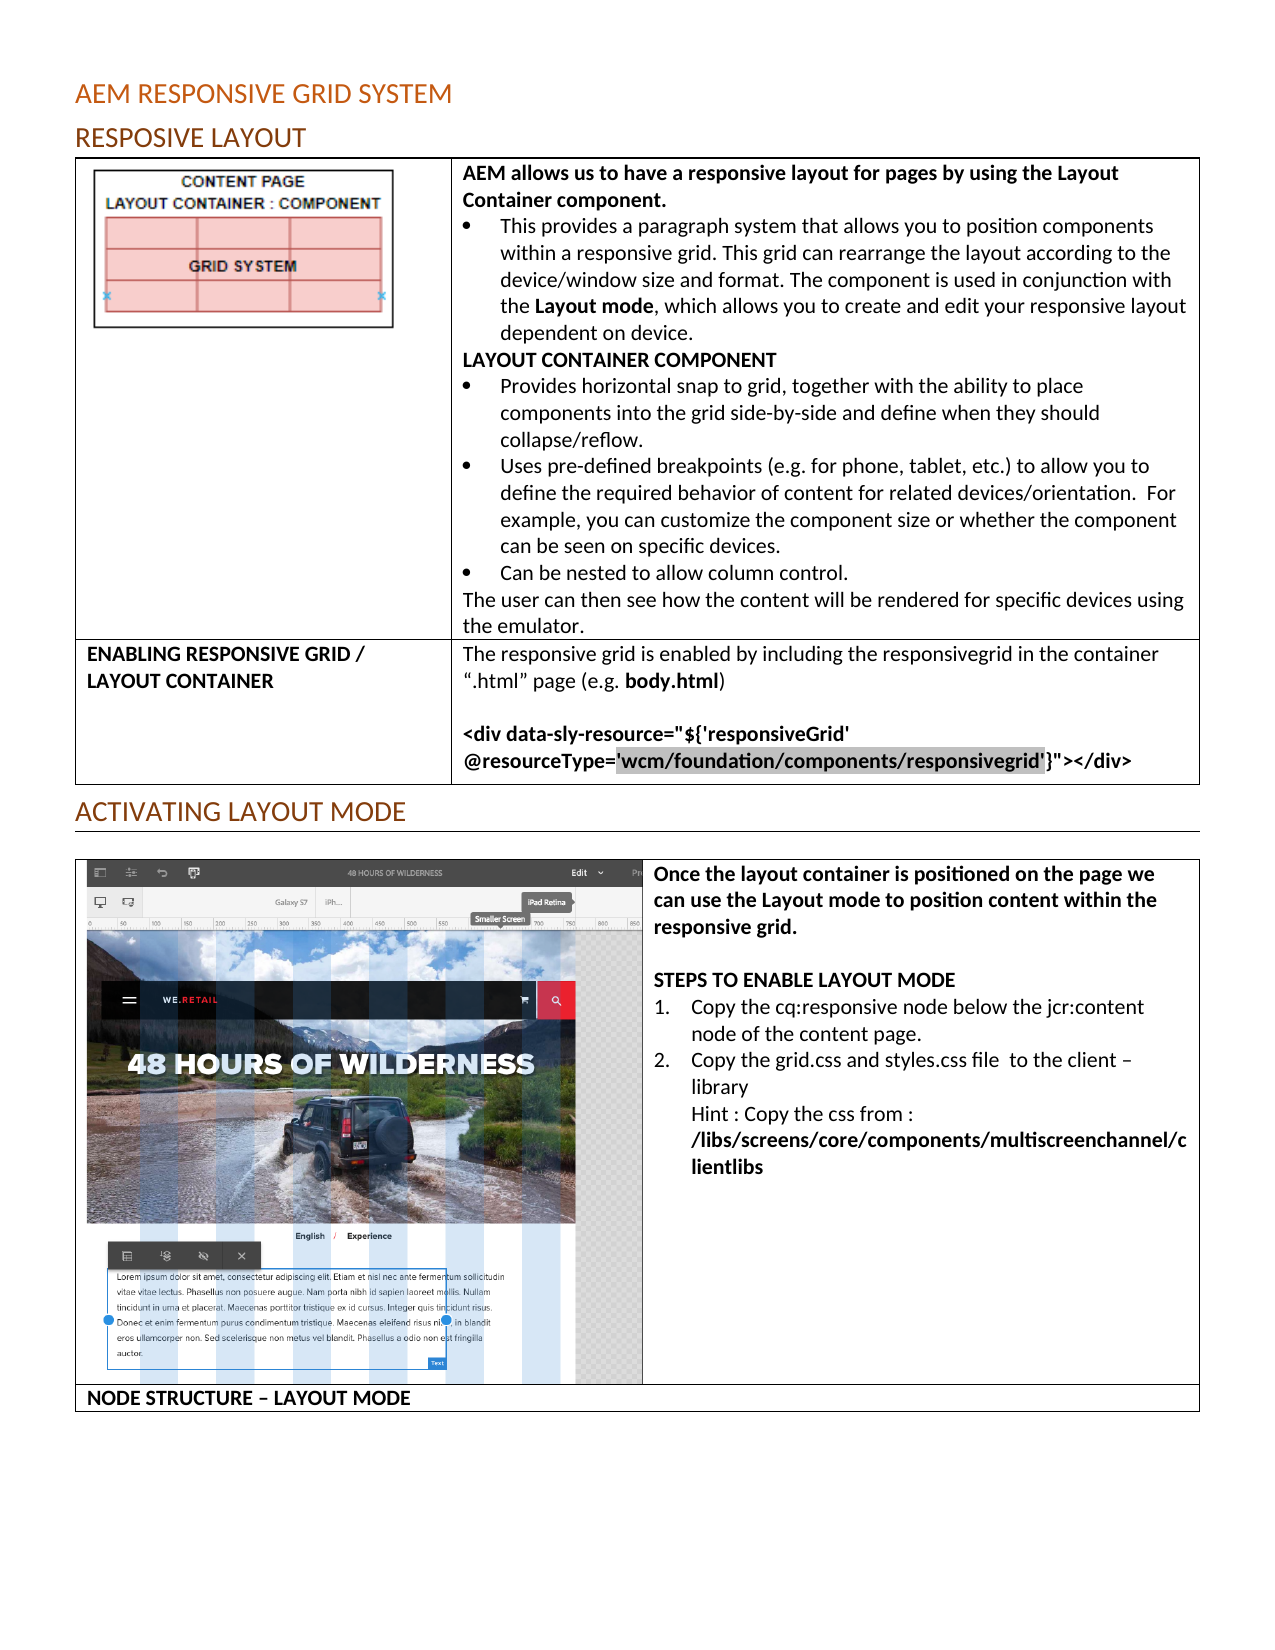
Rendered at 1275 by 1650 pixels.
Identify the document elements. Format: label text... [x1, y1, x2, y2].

table_cell ENABLING RESPONSIVE GRID / LAYOUT CONTAINER [76, 640, 451, 783]
subtitle AEM RESPONSIVE GRID SYSTEM [75, 75, 1200, 111]
subtitle ACTIVATING LAYOUT MODE [75, 793, 1200, 831]
table_header [76, 159, 451, 639]
picture [86, 860, 643, 1384]
table_header Once the layout container is positioned on the page we can use the Layout mode to position content within the responsive grid. STEPS TO ENABLE LAYOUT MODE Copy the cq:responsive node below the jcr:content node of the content page. Copy the grid.css and styles.css file to the client – library Hint : Copy the css from : /libs/screens/core/components/multiscreenchannel/clientlibs [643, 860, 1199, 1383]
table_cell The responsive grid is enabled by including the responsivegrid in the container “.html” page (e.g. body.html) <div data-sly-resource="${'responsiveGrid' @resourceType='wcm/foundation/components/responsivegrid'}"></div> [452, 640, 1199, 783]
table_cell NODE STRUCTURE – LAYOUT MODE [76, 1385, 1199, 1411]
table_header [76, 860, 86, 1383]
picture [86, 159, 408, 344]
subtitle RESPOSIVE LAYOUT [75, 119, 1200, 157]
table_header AEM allows us to have a responsive layout for pages by using the Layout Container component. This provides a paragraph system that allows you to position components within a responsive grid. This grid can rearrange the layout according to the device/window size and format. The component is used in conjunction with the Layout mode, which allows you to create and edit your responsive layout dependent on device. LAYOUT CONTAINER COMPONENT Provides horizontal snap to grid, together with the ability to place components into the grid side-by-side and define when they should collapse/reflow. Uses pre-defined breakpoints (e.g. for phone, tablet, etc.) to allow you to define the required behavior of content for related devices/orientation. For example, you can customize the component size or whether the component can be seen on specific devices. Can be nested to allow column control. The user can then see how the content will be rendered for specific devices using the emulator. [452, 159, 1199, 639]
